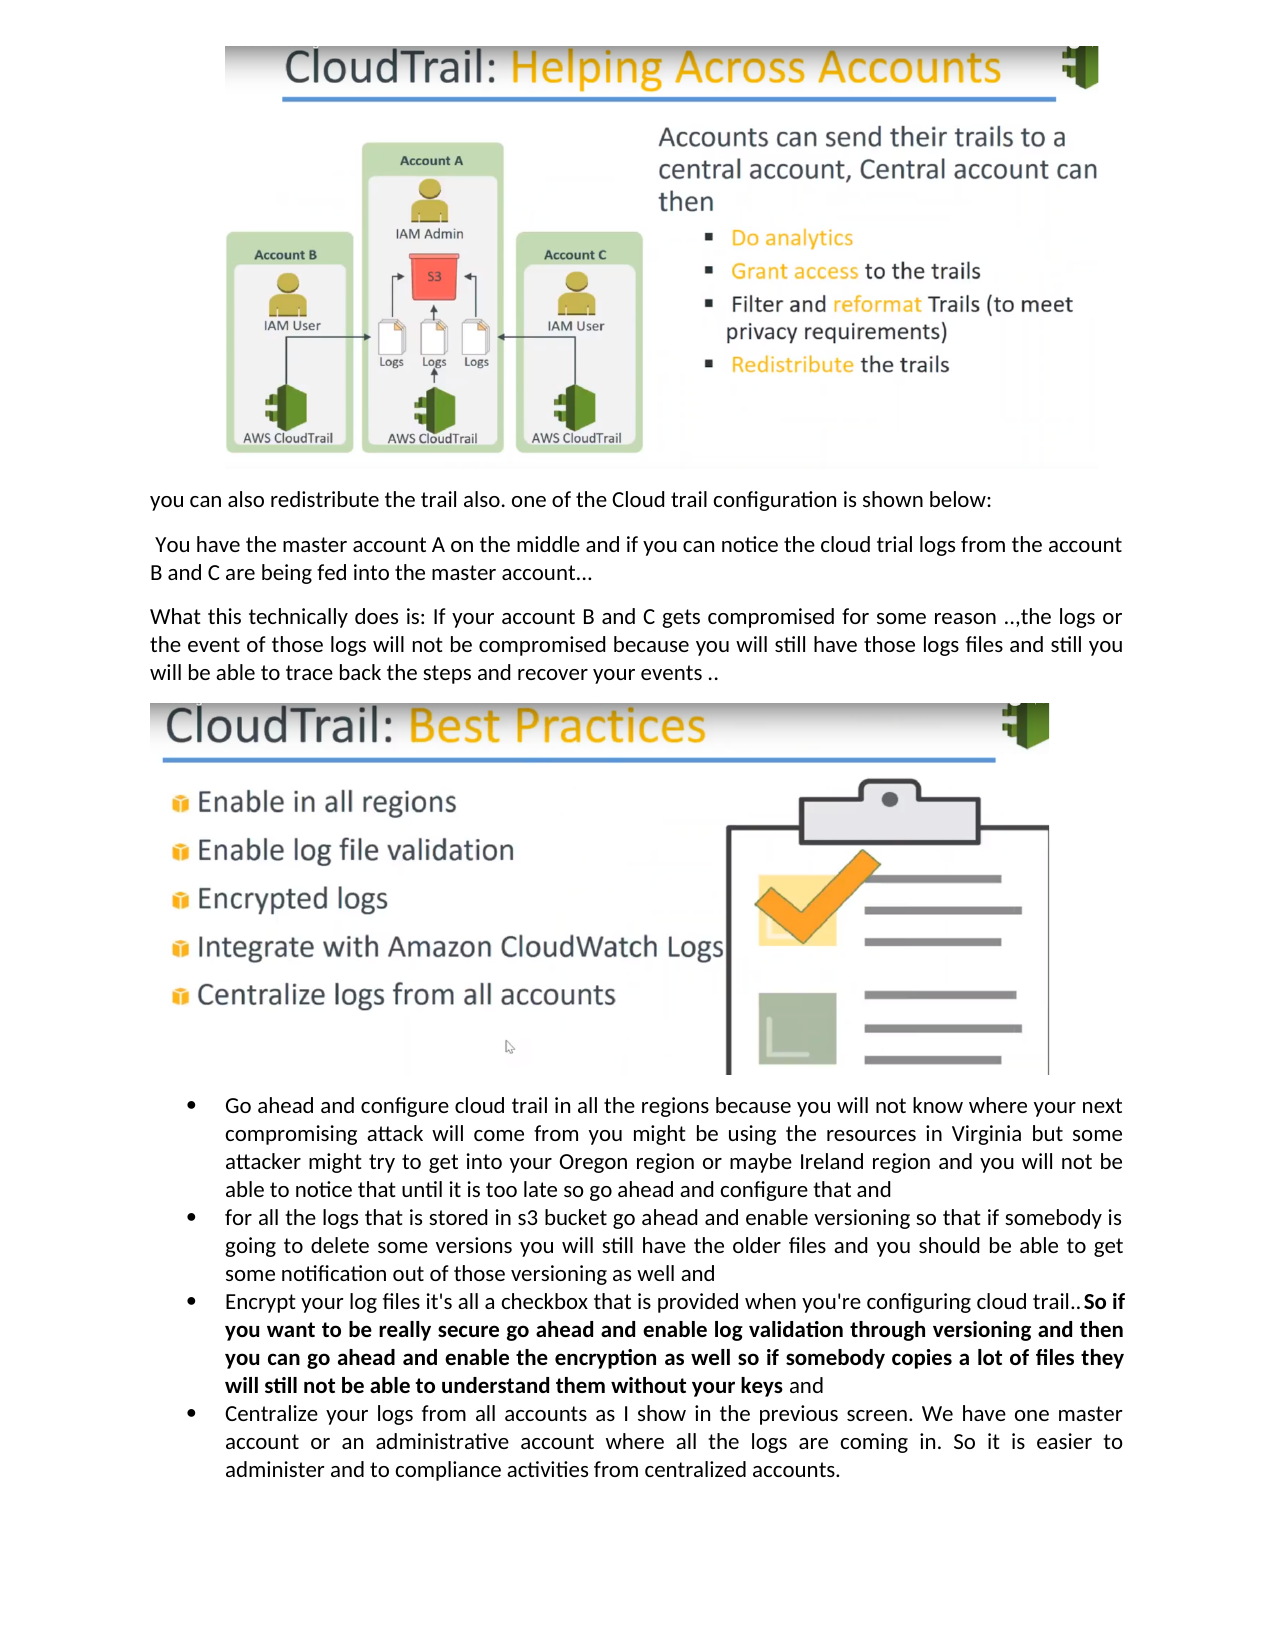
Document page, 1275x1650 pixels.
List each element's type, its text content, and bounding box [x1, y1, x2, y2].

picture [150, 703, 1050, 1075]
text You have the master account A on the middle and if you can notice the cloud trial logs from the account B and C are being fed into the master account... [150, 530, 1125, 586]
list for all the logs that is stored in s3 bucket go ahead and enable versioning so that if somebody is going to delete some versions you will still have the older files and you should be able to get some notification out of those versioning as well and [187, 1203, 1125, 1287]
text What this technically does is: If your account B and C gets compromised for some reason ..,the logs or the event of those logs will not be compromised because you will still have those logs files and still you will be able to trace back the steps and recover your events .. [150, 602, 1125, 687]
text you can also redistribute the trail also. one of the Cloud trail configuration is shown below: [150, 485, 1125, 513]
list Encrypt your log files it's all a checkbox that is provided when you're configuring cloud trail..So if you want to be really secure go ahead and enable log validation through versioning and then you can go ahead and enable the encryption as well so if somebody copies a lot of files they will still not be able to understand them without your keys and [187, 1287, 1125, 1399]
list Go ahead and configure cloud trail in all the regions because you will not know where your next compromising attack will come from you might be using the resources in Virginia but some attacker might try to get into your Oregon region or maybe Ireland region and you will not be able to notice that until it is too late so go ahead and configure that and [187, 1091, 1125, 1203]
picture [225, 46, 1099, 469]
list Centralize your logs from all accounts as I show in the previous screen. We have one master account or an administrative account where all the logs are coming in. So it is easier to administer and to compliance activities from centralized accounts. [187, 1399, 1125, 1483]
